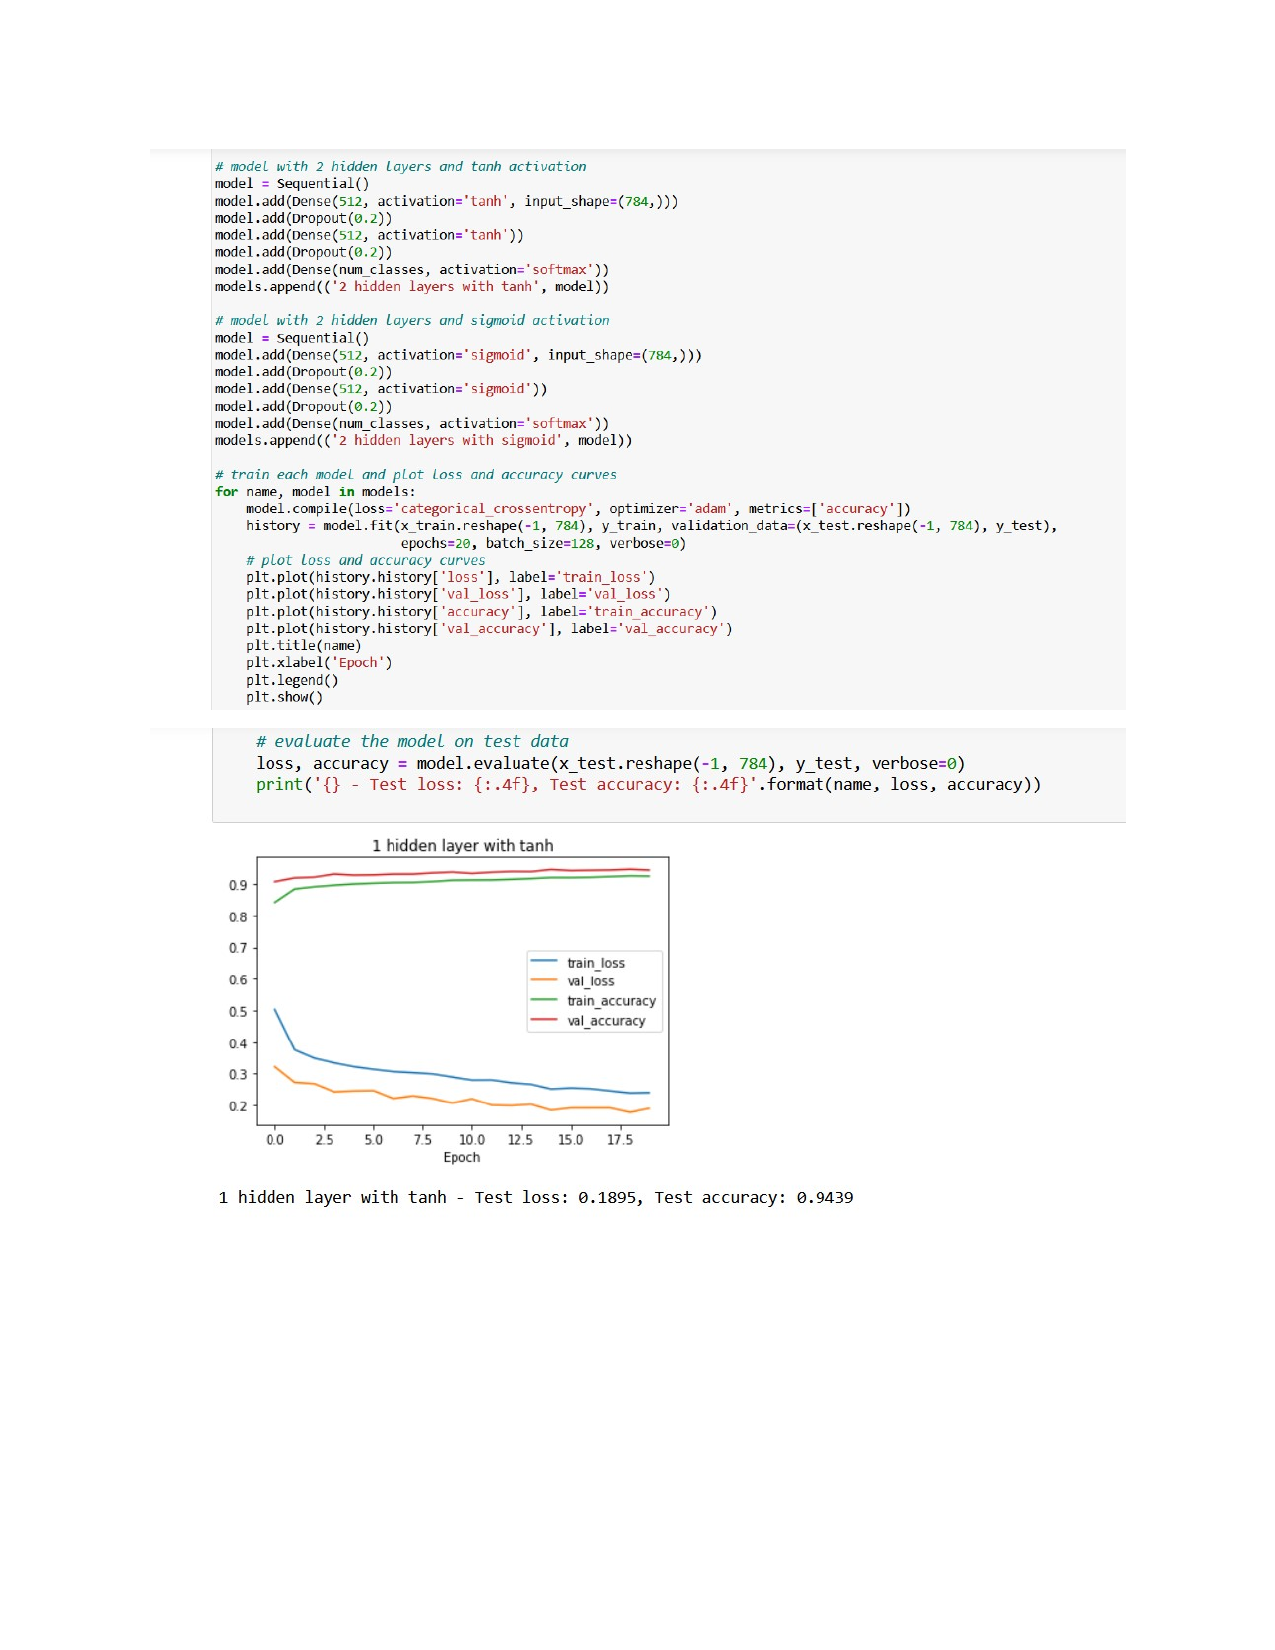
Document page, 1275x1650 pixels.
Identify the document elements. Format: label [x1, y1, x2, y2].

picture [150, 728, 1126, 1228]
picture [150, 149, 1126, 710]
